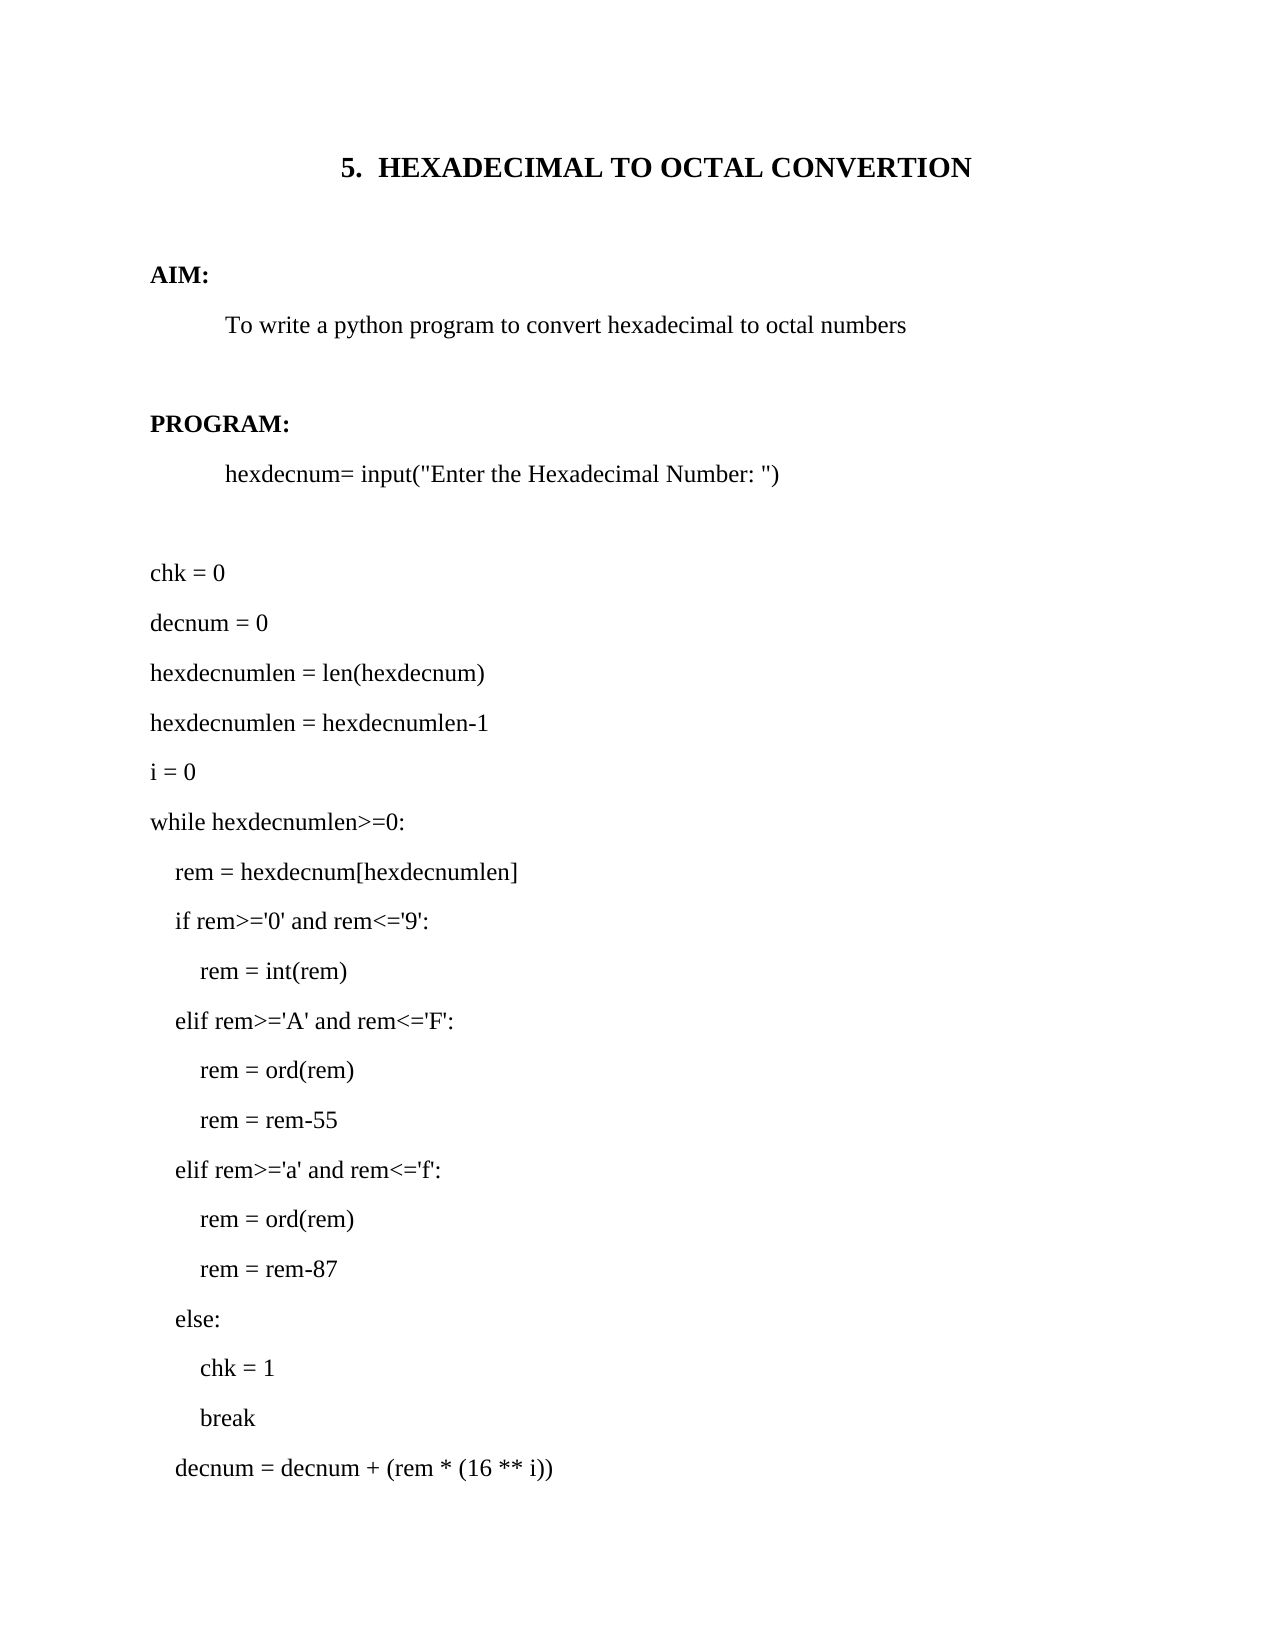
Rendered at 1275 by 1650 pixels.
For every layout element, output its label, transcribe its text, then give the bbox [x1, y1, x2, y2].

text rem = ord(rem) [150, 1055, 1125, 1084]
text else: [150, 1304, 1125, 1333]
text break [150, 1403, 1125, 1432]
text To write a python program to convert hexadecimal to octal numbers [150, 310, 1125, 339]
text hexdecnum= input("Enter the Hexadecimal Number: ") [150, 459, 1125, 488]
text rem = rem-55 [150, 1105, 1125, 1134]
text chk = 1 [150, 1353, 1125, 1382]
list HEXADECIMAL TO OCTAL CONVERTION [187, 150, 1125, 183]
text hexdecnumlen = hexdecnumlen-1 [150, 708, 1125, 736]
text chk = 0 [150, 558, 1125, 587]
text while hexdecnumlen>=0: [150, 807, 1125, 836]
text rem = rem-87 [150, 1254, 1125, 1283]
text rem = hexdecnum[hexdecnumlen] [150, 857, 1125, 885]
text if rem>='0' and rem<='9': [150, 906, 1125, 935]
text hexdecnumlen = len(hexdecnum) [150, 658, 1125, 687]
text decnum = decnum + (rem * (16 ** i)) [150, 1453, 1125, 1482]
text elif rem>='A' and rem<='F': [150, 1006, 1125, 1034]
text elif rem>='a' and rem<='f': [150, 1155, 1125, 1183]
text rem = int(rem) [150, 956, 1125, 985]
text rem = ord(rem) [150, 1204, 1125, 1233]
text AIM: [150, 260, 1125, 289]
text decnum = 0 [150, 608, 1125, 637]
text PROGRAM: [150, 409, 1125, 438]
text i = 0 [150, 757, 1125, 786]
